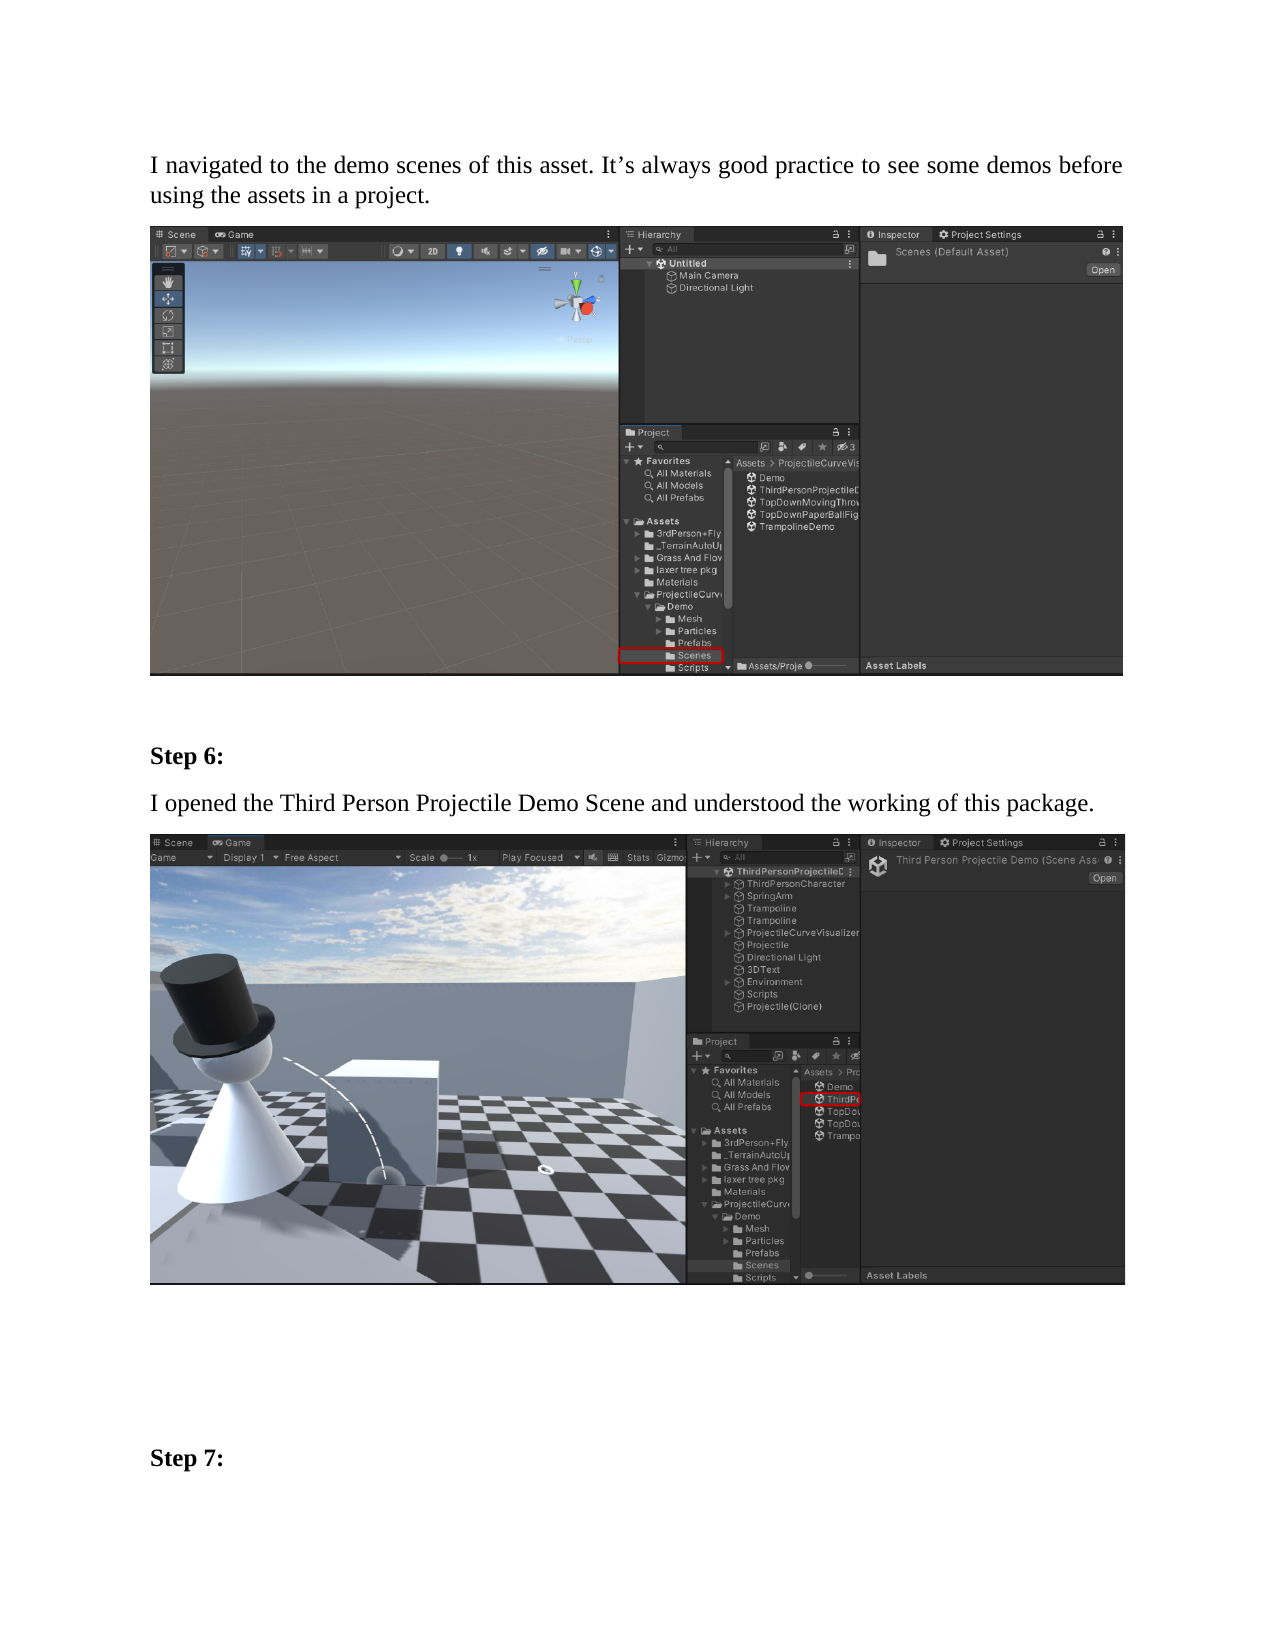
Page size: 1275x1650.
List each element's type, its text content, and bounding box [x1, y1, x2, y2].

picture [150, 834, 1125, 1285]
text I opened the Third Person Projectile Demo Scene and understood the working of this package. [150, 788, 1125, 817]
text Step 6: [150, 741, 1125, 770]
picture [150, 226, 1123, 676]
text I navigated to the demo scenes of this asset. It’s always good practice to see some demos before using the assets in a project. [150, 150, 1125, 209]
text Step 7: [150, 1443, 1125, 1472]
